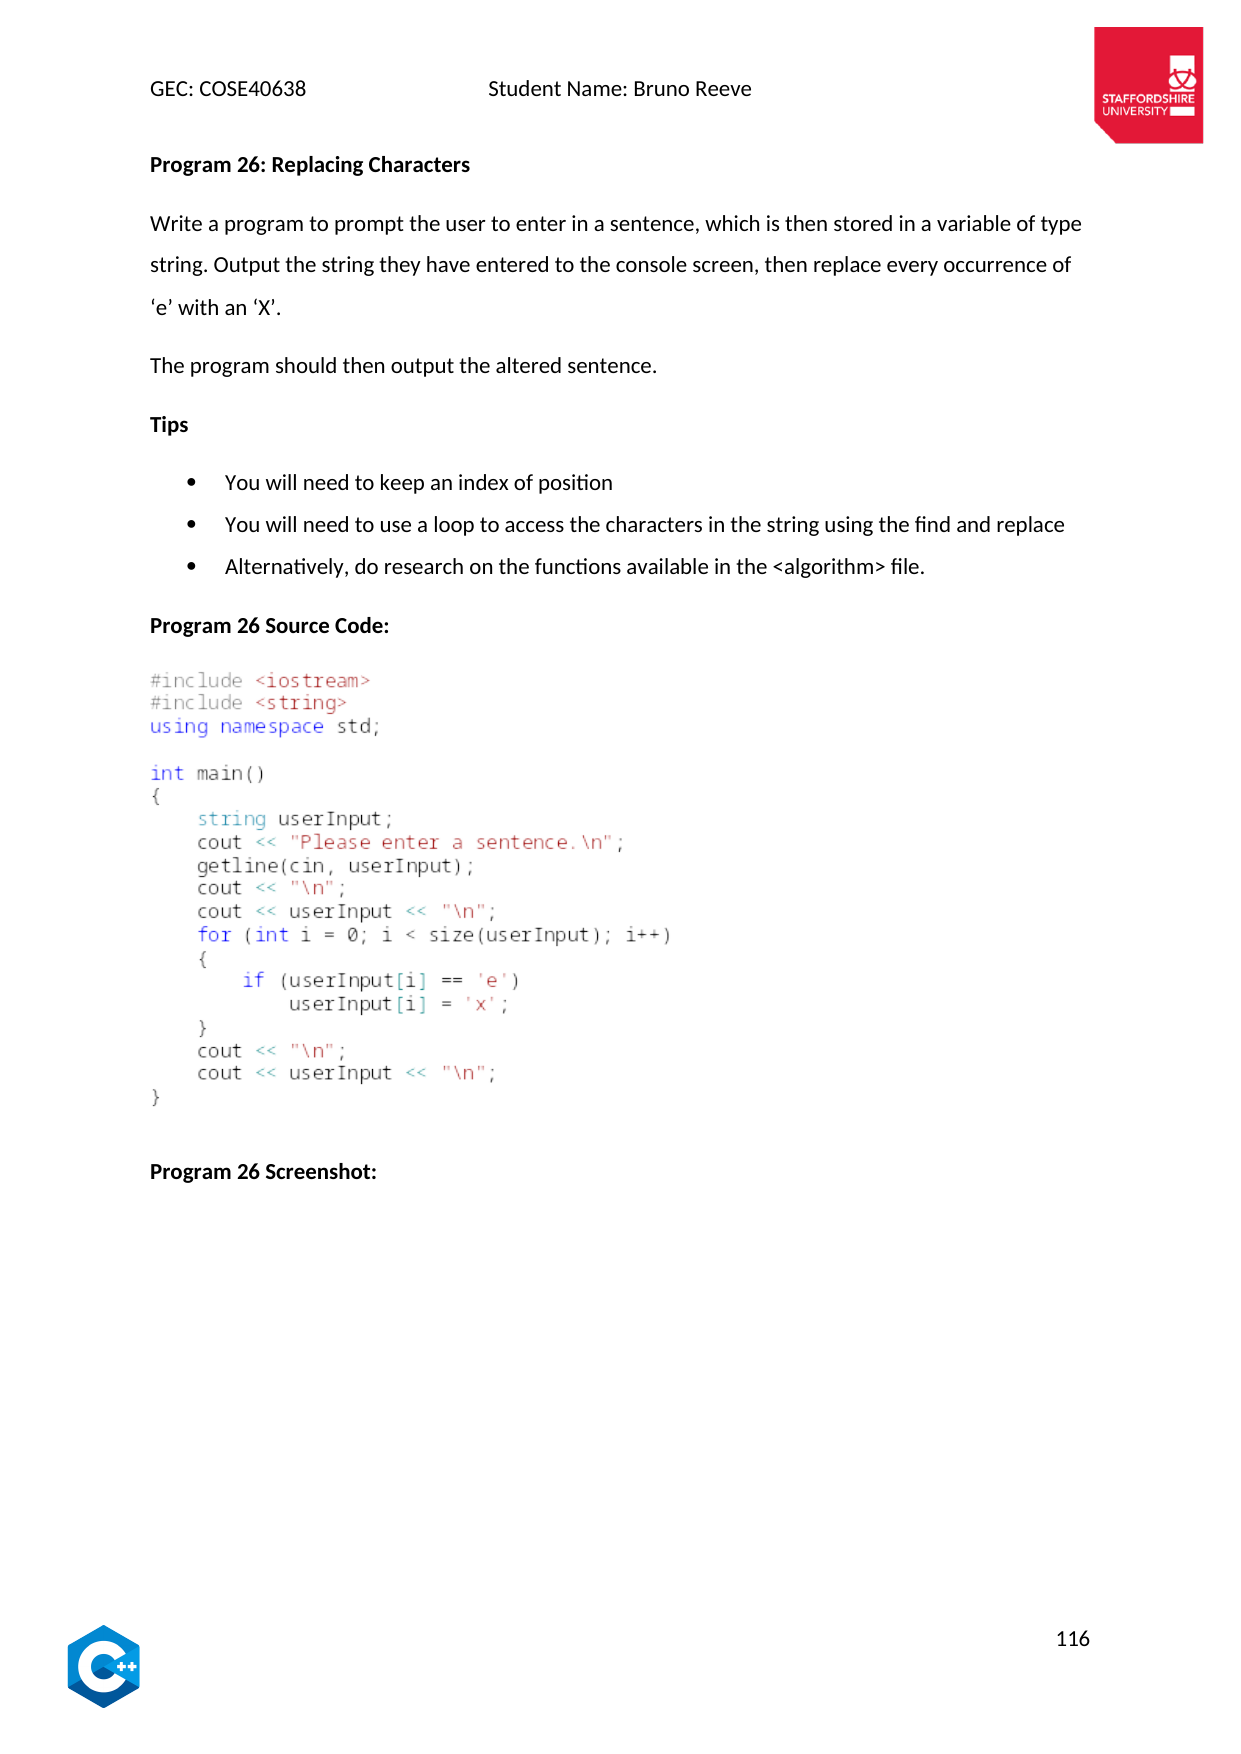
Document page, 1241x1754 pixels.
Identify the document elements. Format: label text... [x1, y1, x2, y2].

picture [53, 1625, 150, 1708]
text Program 26 Source Code: [150, 611, 1090, 639]
text Program 26 Screenshot: [150, 1157, 1090, 1185]
text Tips [150, 410, 1090, 438]
text Write a program to prompt the user to enter in a sentence, which is then stored in a variable of type string. Output the string they have entered to the console screen, then replace every occurrence of ‘e’ with an ‘X’. [150, 209, 1090, 321]
picture [1088, 27, 1209, 148]
list Alternatively, do research on the functions available in the <algorithm> file. [187, 552, 1090, 581]
text The program should then output the altered sentence. [150, 351, 1090, 379]
text Program 26: Replacing Characters [150, 150, 1090, 178]
list You will need to use a loop to access the characters in the string using the find and replace [187, 511, 1090, 538]
list You will need to keep an index of position [187, 468, 1090, 497]
